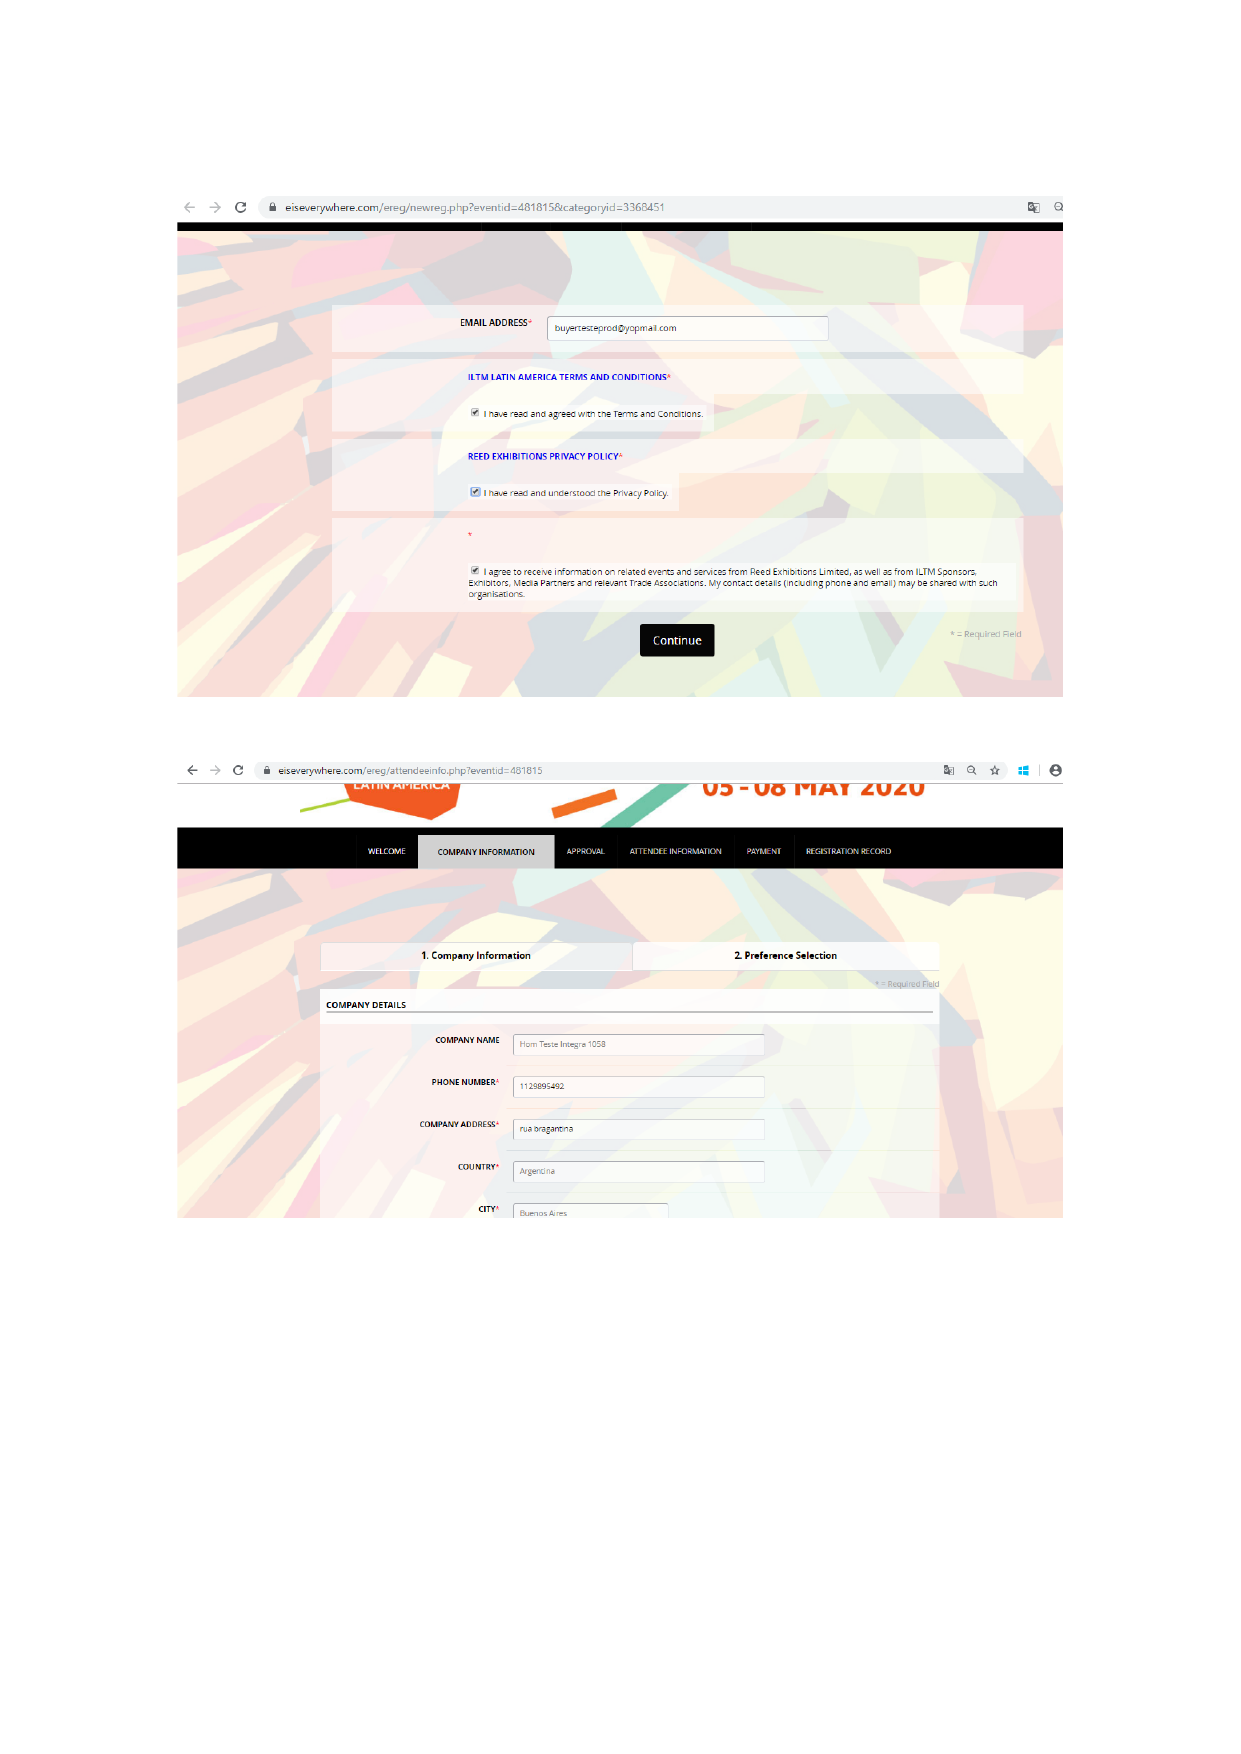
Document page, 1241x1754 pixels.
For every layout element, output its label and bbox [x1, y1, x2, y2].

picture [177, 194, 1063, 697]
picture [177, 762, 1063, 1218]
